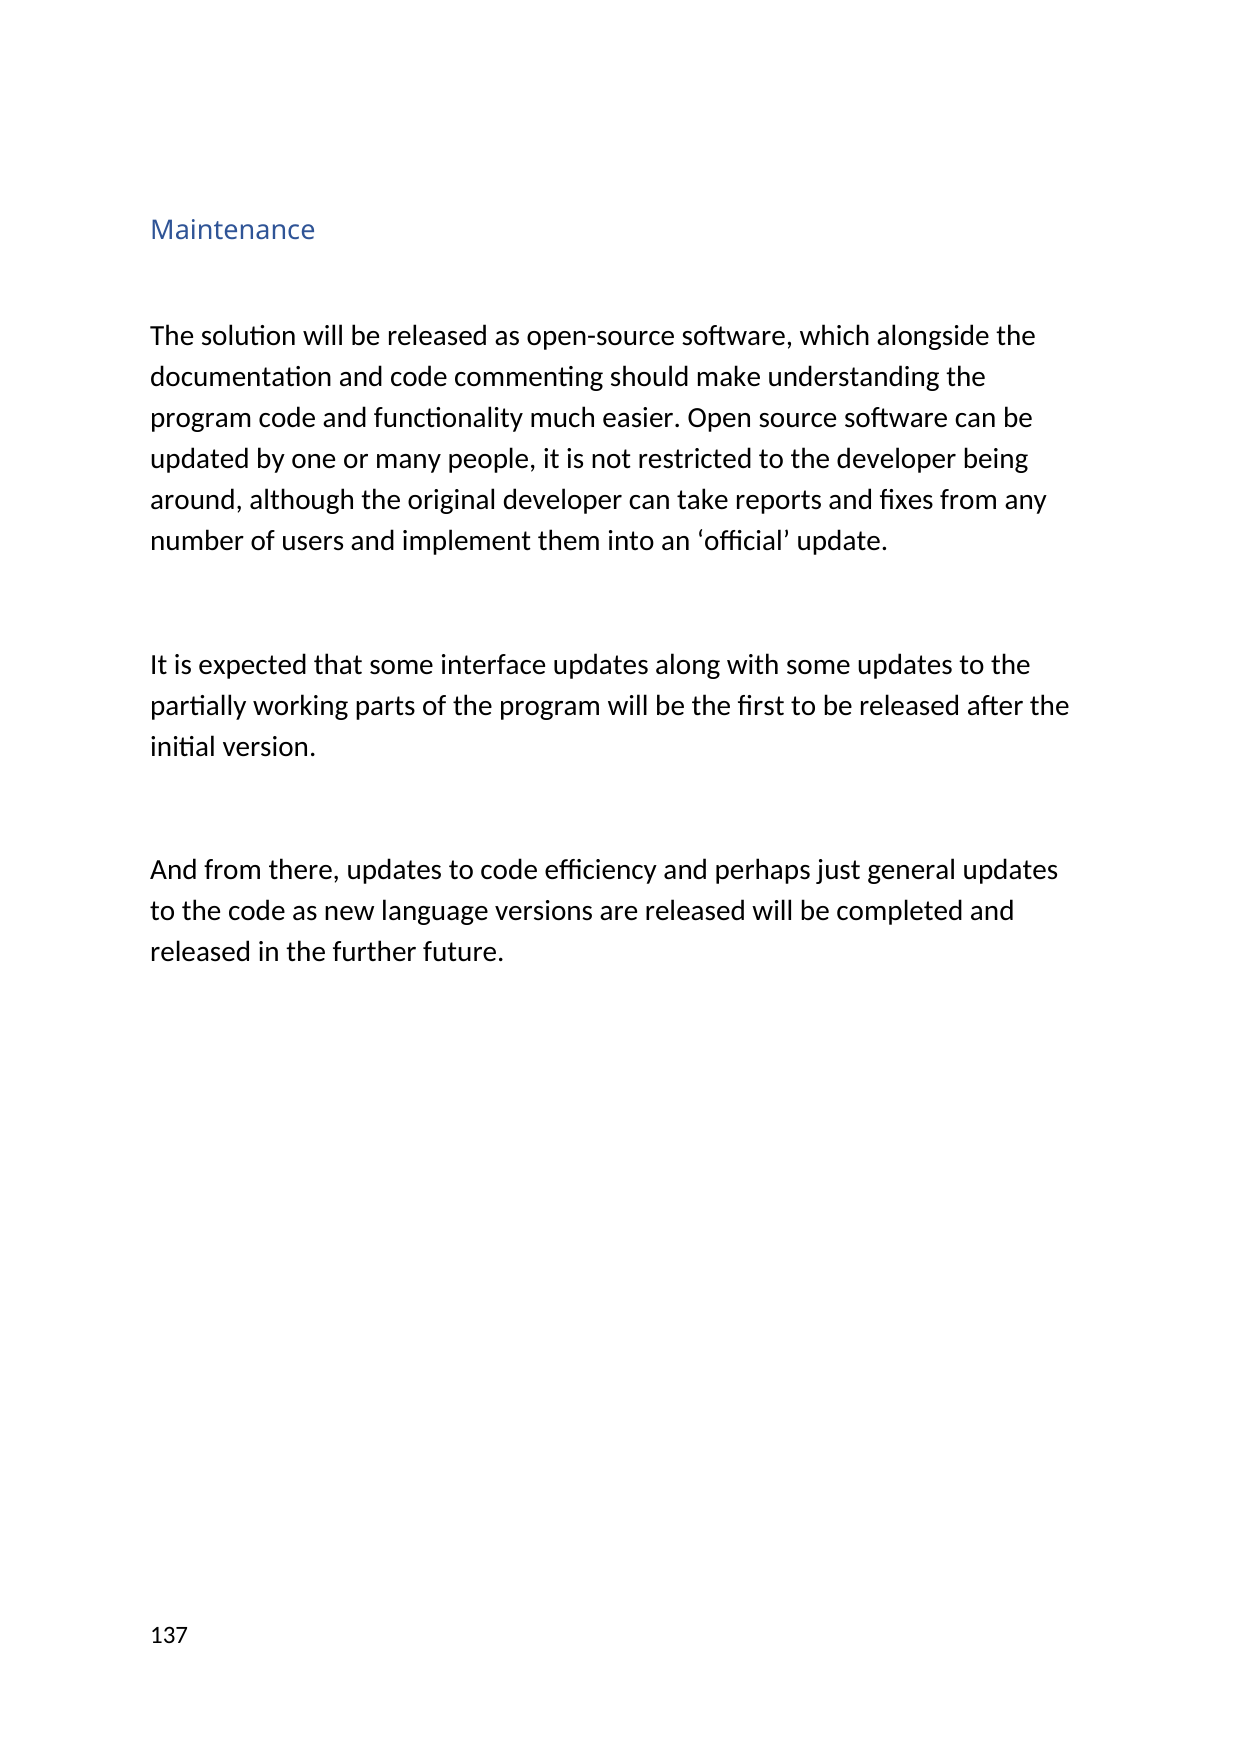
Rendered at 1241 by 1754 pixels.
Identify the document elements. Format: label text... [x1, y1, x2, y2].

text It is expected that some interface updates along with some updates to the partially working parts of the program will be the first to be released after the initial version. [150, 646, 1090, 763]
subtitle Maintenance [150, 210, 1090, 247]
text The solution will be released as open-source software, which alongside the documentation and code commenting should make understanding the program code and functionality much easier. Open source software can be updated by one or many people, it is not restricted to the developer being around, although the original developer can take reports and fixes from any number of users and implement them into an ‘official’ update. [150, 317, 1090, 558]
text And from there, updates to code efficiency and perhaps just general updates to the code as new language versions are released will be completed and released in the further future. [150, 851, 1090, 969]
